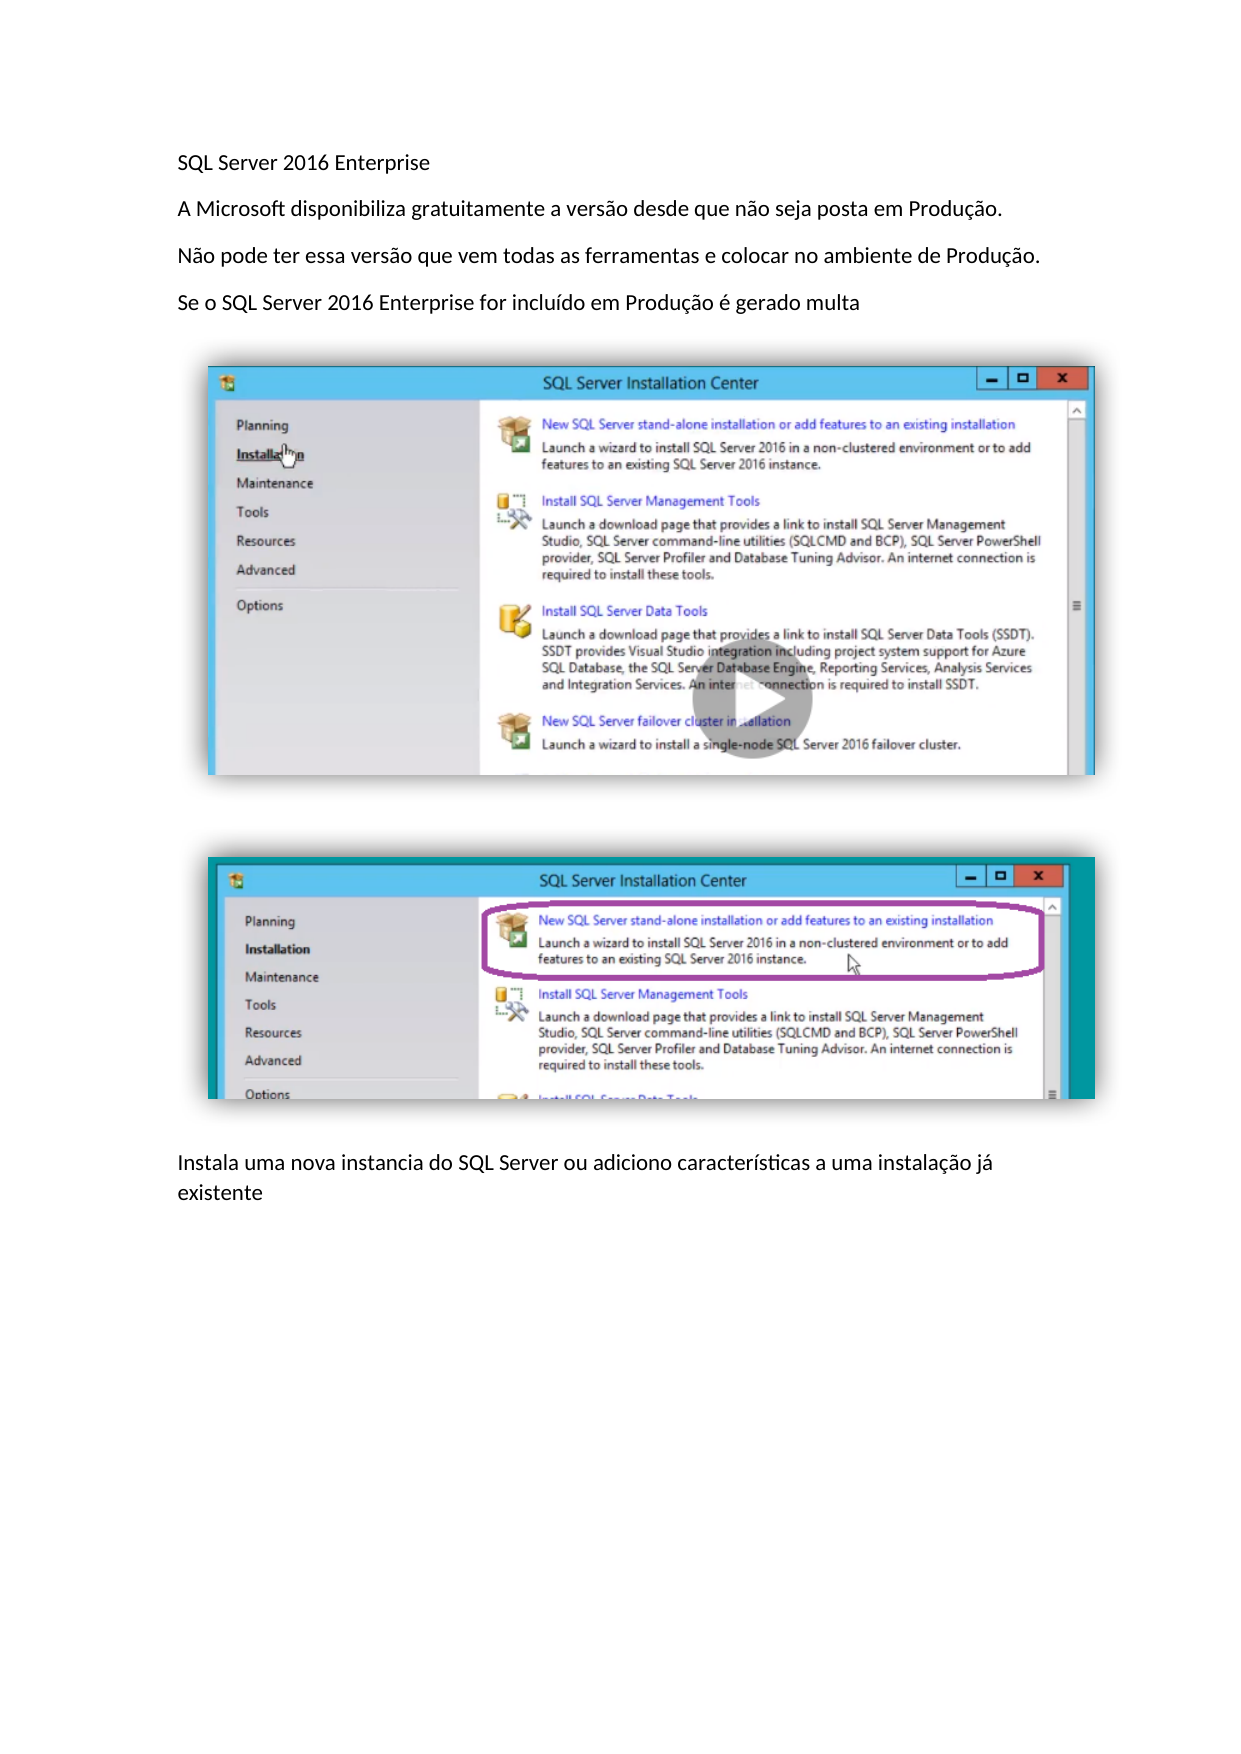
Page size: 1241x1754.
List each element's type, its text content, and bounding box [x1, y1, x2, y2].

text A Microsoft disponibiliza gratuitamente a versão desde que não seja posta em Produção. [177, 194, 1063, 222]
text SQL Server 2016 Enterprise [177, 148, 1063, 176]
text Não pode ter essa versão que vem todas as ferramentas e colocar no ambiente de Produção. [177, 241, 1063, 269]
text Se o SQL Server 2016 Enterprise for incluído em Produção é gerado multa [177, 288, 1063, 316]
text Instala uma nova instancia do SQL Server ou adiciono características a uma instalação já existente [177, 1148, 1063, 1206]
picture [208, 857, 1095, 1099]
picture [208, 366, 1095, 775]
